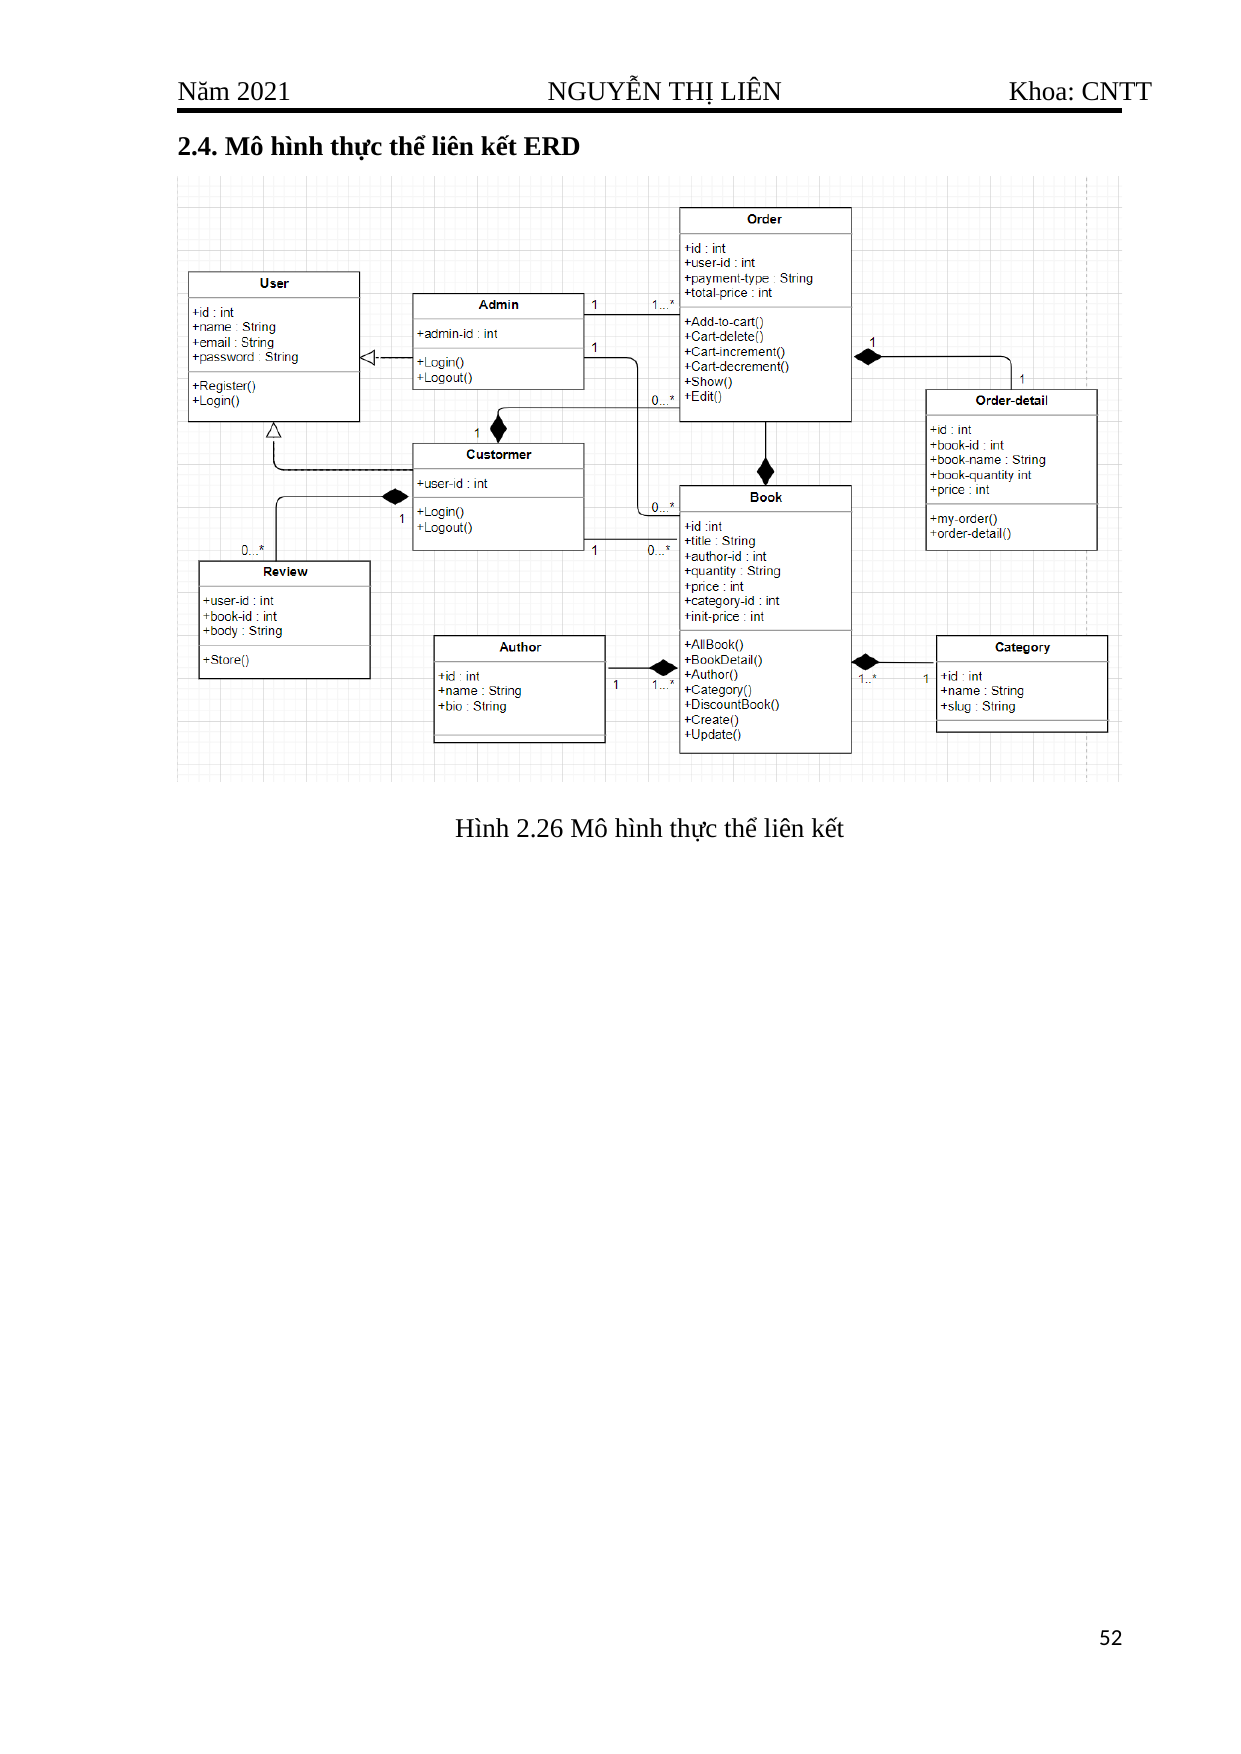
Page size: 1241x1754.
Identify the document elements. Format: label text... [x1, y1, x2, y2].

picture [177, 176, 1123, 782]
subtitle Mô hình thực thể liên kết ERD [177, 130, 1122, 161]
text Hình 2.26 Mô hình thực thể liên kết [177, 812, 1122, 843]
